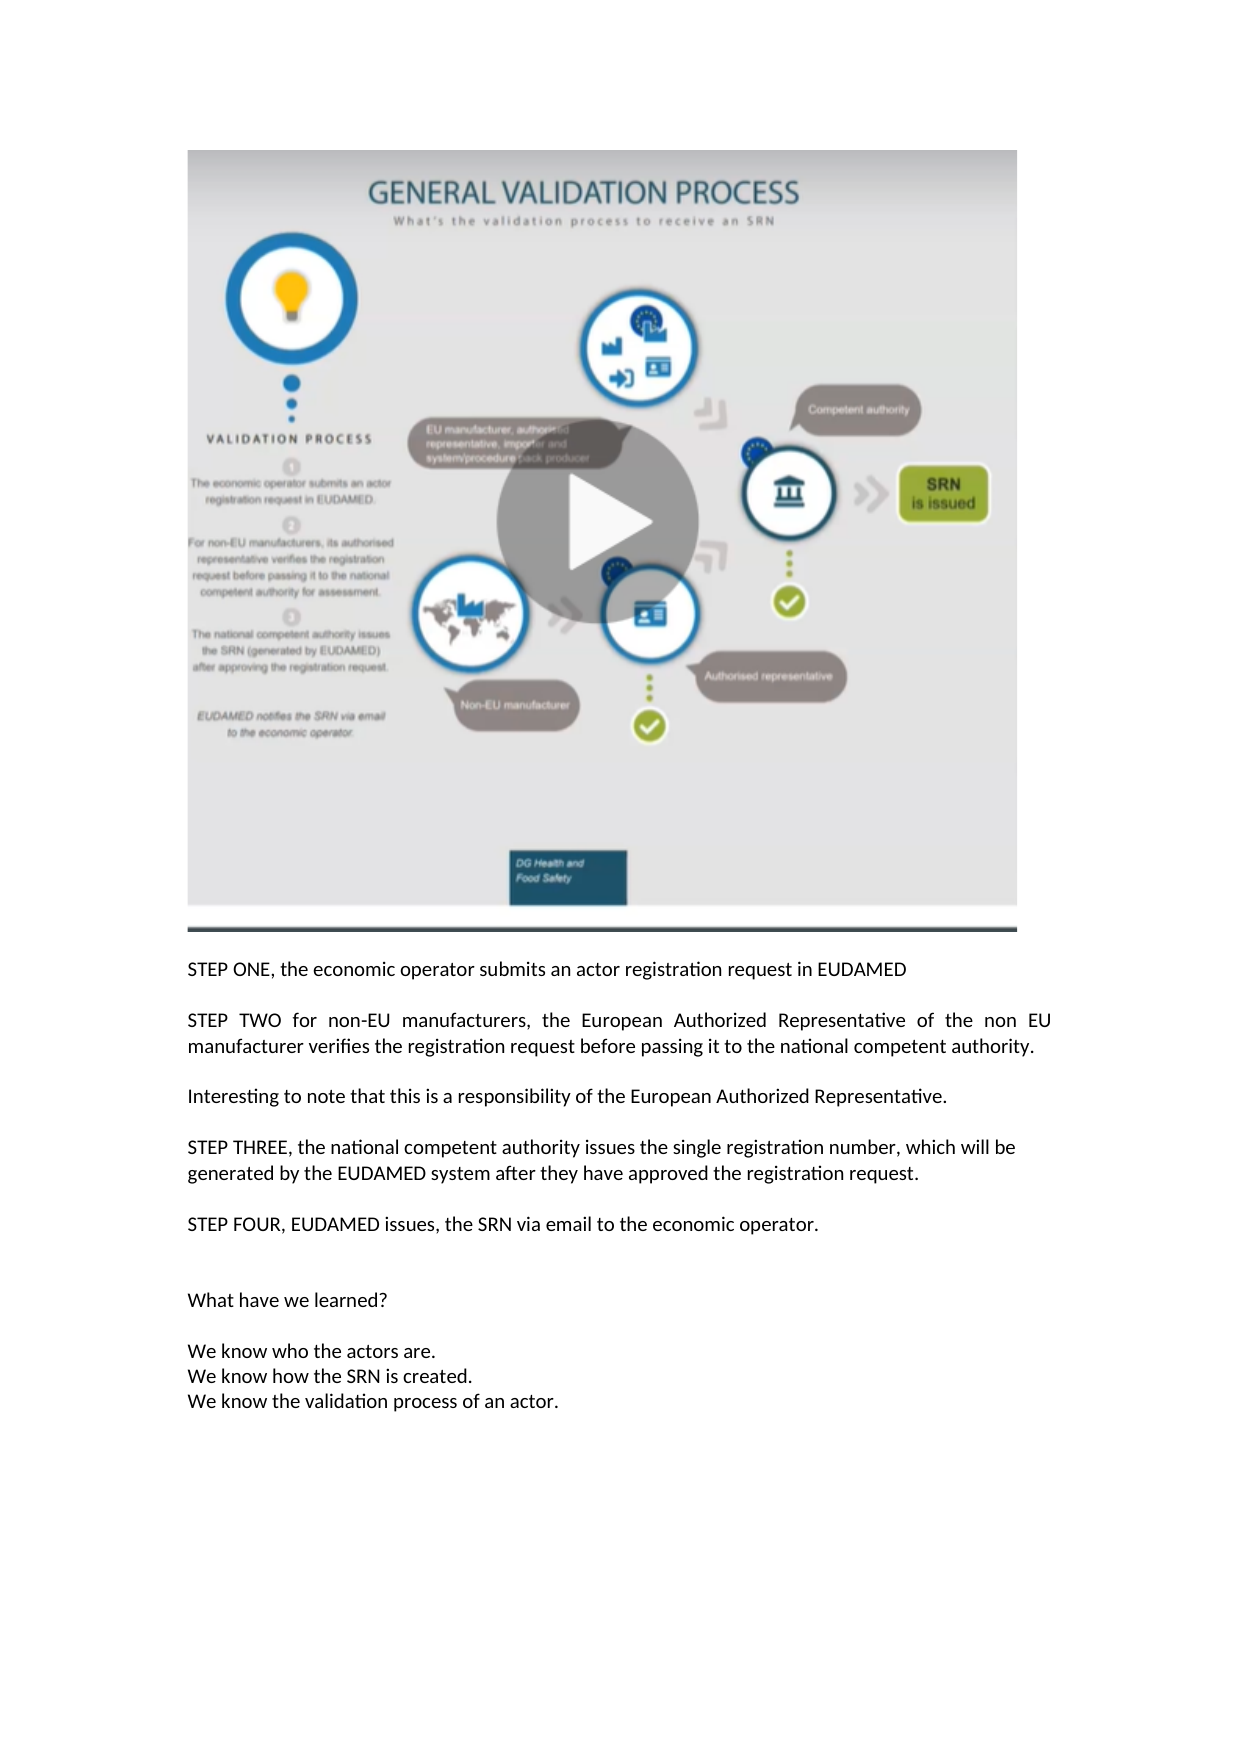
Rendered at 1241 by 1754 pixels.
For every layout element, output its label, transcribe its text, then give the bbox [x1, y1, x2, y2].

text STEP FOUR, EUDAMED issues, the SRN via email to the economic operator. [187, 1211, 1053, 1236]
text Interesting to note that this is a responsibility of the European Authorized Representative. [187, 1084, 1053, 1109]
text We know the validation process of an actor. [187, 1389, 1053, 1414]
text STEP ONE, the economic operator submits an actor registration request in EUDAMED [187, 957, 1053, 982]
text generated by the EUDAMED system after they have approved the registration request. [187, 1160, 1053, 1185]
text What have we learned? [187, 1287, 1053, 1312]
text We know how the SRN is created. [187, 1363, 1053, 1389]
picture [187, 150, 1018, 932]
text We know who the actors are. [187, 1338, 1053, 1363]
text STEP TWO for non-EU manufacturers, the European Authorized Representative of the non EU manufacturer verifies the registration request before passing it to the national competent authority. [187, 1007, 1053, 1058]
text STEP THREE, the national competent authority issues the single registration number, which will be [187, 1134, 1053, 1160]
